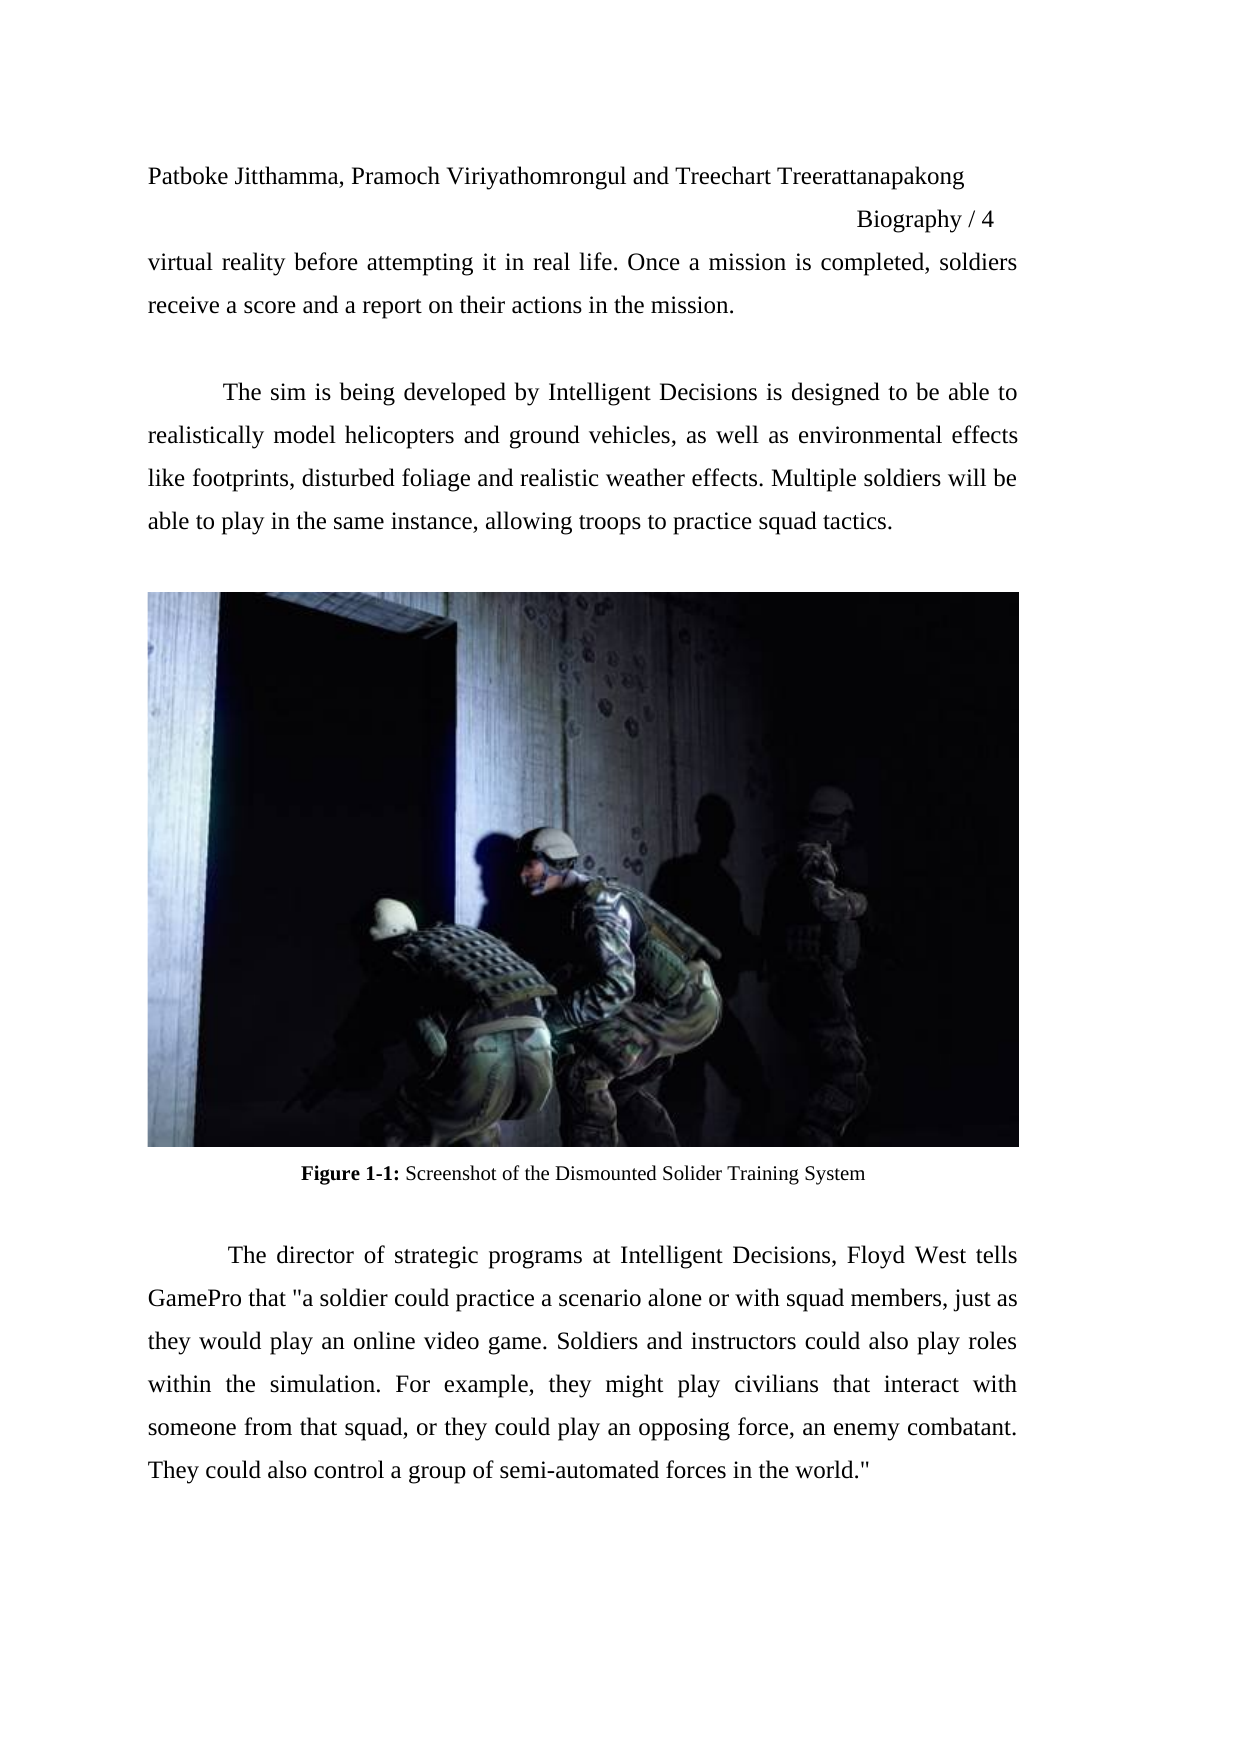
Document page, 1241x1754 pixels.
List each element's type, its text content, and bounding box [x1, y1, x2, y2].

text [148, 247, 1019, 319]
text Figure 1-1: Screenshot of the Dismounted Solider Training System [148, 1161, 1019, 1184]
text The sim is being developed by Intelligent Decisions is designed to be able to realistically model helicopters and ground vehicles, as well as environmental effects like footprints, disturbed foliage and realistic weather effects. Multiple soldiers will be able to play in the same instance, allowing troops to practice squad tactics. [148, 377, 1019, 535]
text The director of strategic programs at Intelligent Decisions, Floyd West tells GamePro that "a soldier could practice a scenario alone or with squad members, just as they would play an online video game. Soldiers and instructors could also play roles within the simulation. For example, they might play civilians that interact with someone from that squad, or they could play an opposing force, an enemy combatant. They could also control a group of semi-automated forces in the world." [148, 1240, 1019, 1484]
picture [147, 592, 1019, 1147]
